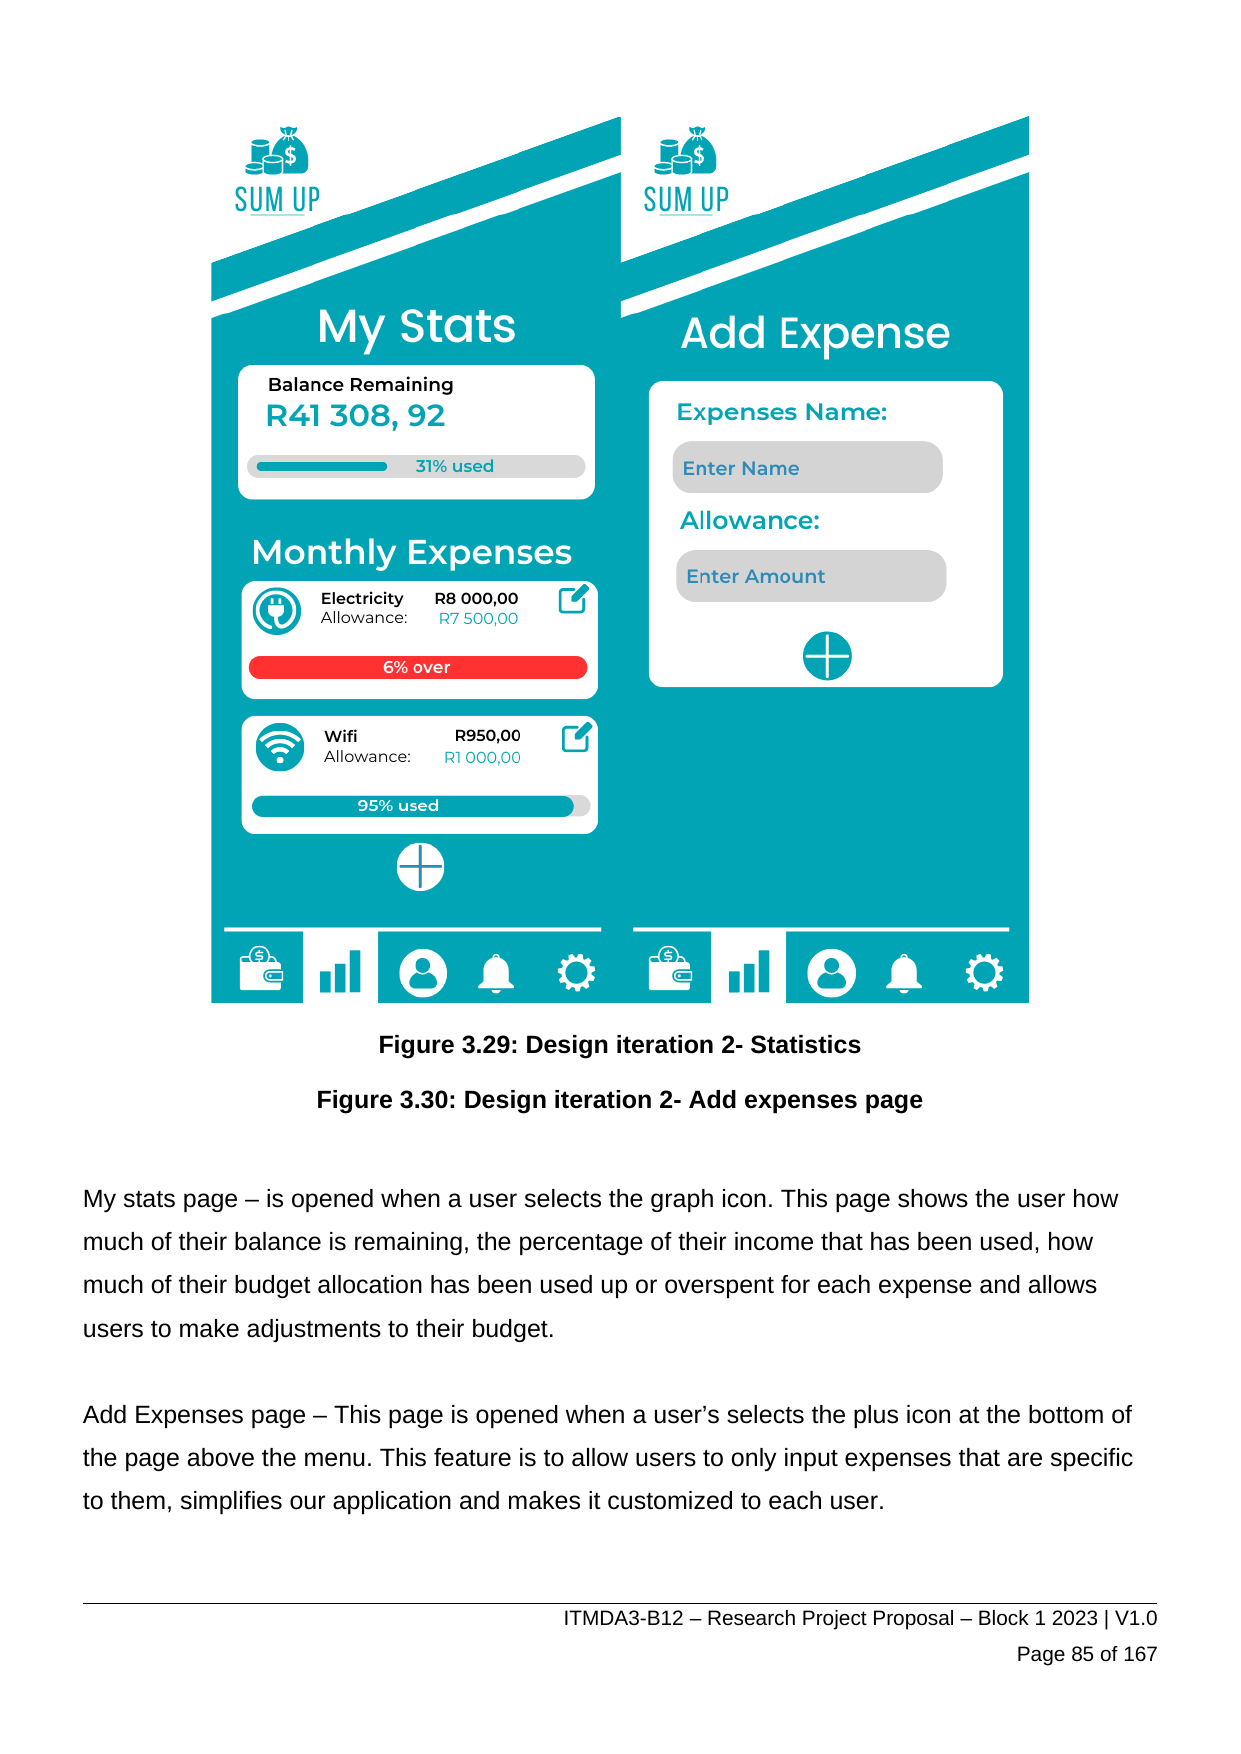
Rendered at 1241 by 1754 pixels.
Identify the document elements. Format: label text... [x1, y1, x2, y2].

picture [211, 116, 1029, 1003]
text Figure 3.29: Design iteration 2- Statistics [83, 1030, 1157, 1058]
text Add Expenses page – This page is opened when a user’s selects the plus icon at the bottom of the page above the menu. This feature is to allow users to only input expenses that are specific to them, simplifies our application and makes it customized to each user. [83, 1400, 1157, 1515]
text Figure 3.30: Design iteration 2- Add expenses page [83, 1085, 1157, 1114]
text My stats page – is opened when a user selects the graph icon. This page shows the user how much of their balance is remaining, the percentage of their income that has been used, how much of their budget allocation has been used up or overspent for each expense and allows users to make adjustments to their budget. [83, 1184, 1157, 1342]
